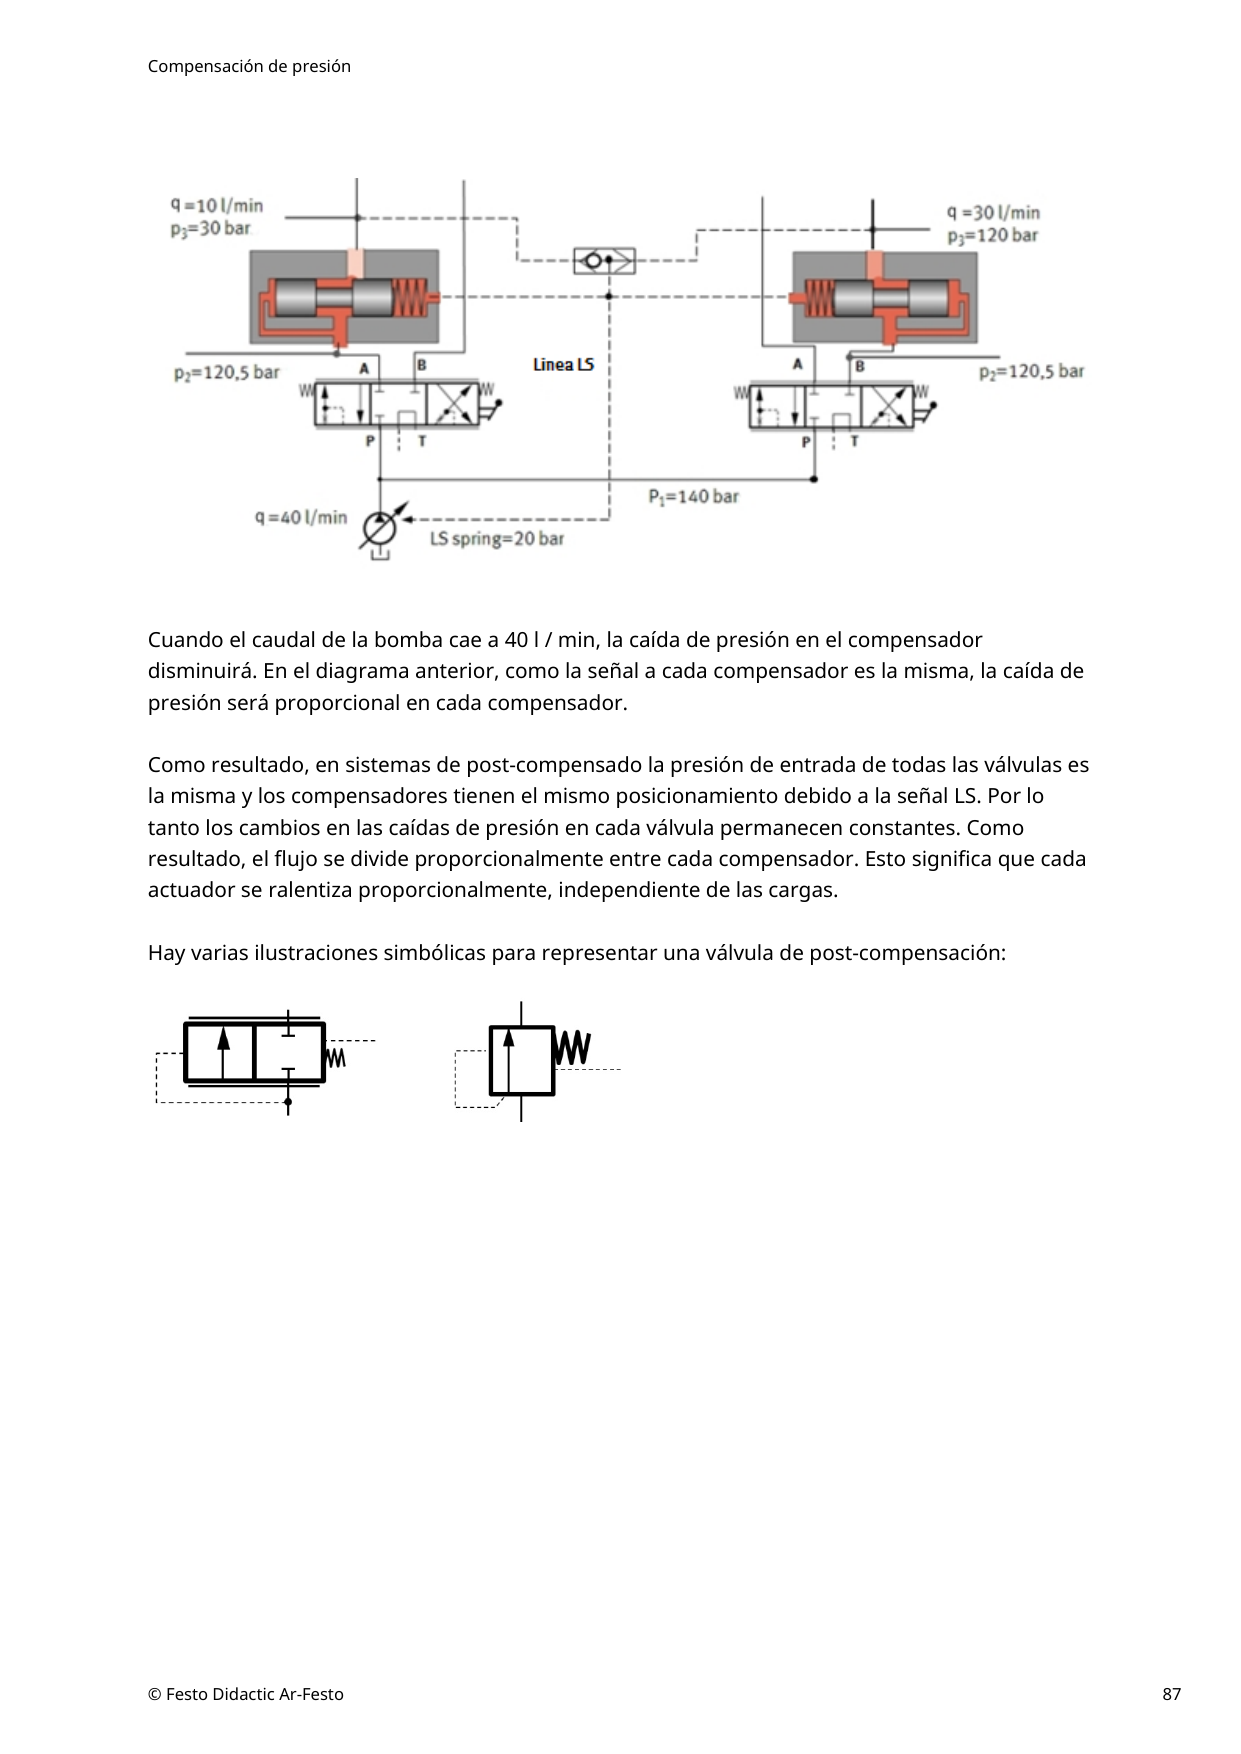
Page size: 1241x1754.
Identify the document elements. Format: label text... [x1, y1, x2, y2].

picture [147, 178, 1095, 592]
text Hay varias ilustraciones simbólicas para representar una válvula de post-compensación: [148, 935, 1092, 966]
picture [443, 997, 621, 1122]
text Como resultado, en sistemas de post-compensado la presión de entrada de todas las válvulas es la misma y los compensadores tienen el mismo posicionamiento debido a la señal LS. Por lo tanto los cambios en las caídas de presión en cada válvula permanecen constantes. Como resultado, el flujo se divide proporcionalmente entre cada compensador. Esto significa que cada actuador se ralentiza proporcionalmente, independiente de las cargas. [148, 747, 1092, 904]
picture [147, 1006, 384, 1122]
text Cuando el caudal de la bomba cae a 40 l / min, la caída de presión en el compensador disminuirá. En el diagrama anterior, como la señal a cada compensador es la misma, la caída de presión será proporcional en cada compensador. [148, 622, 1092, 716]
